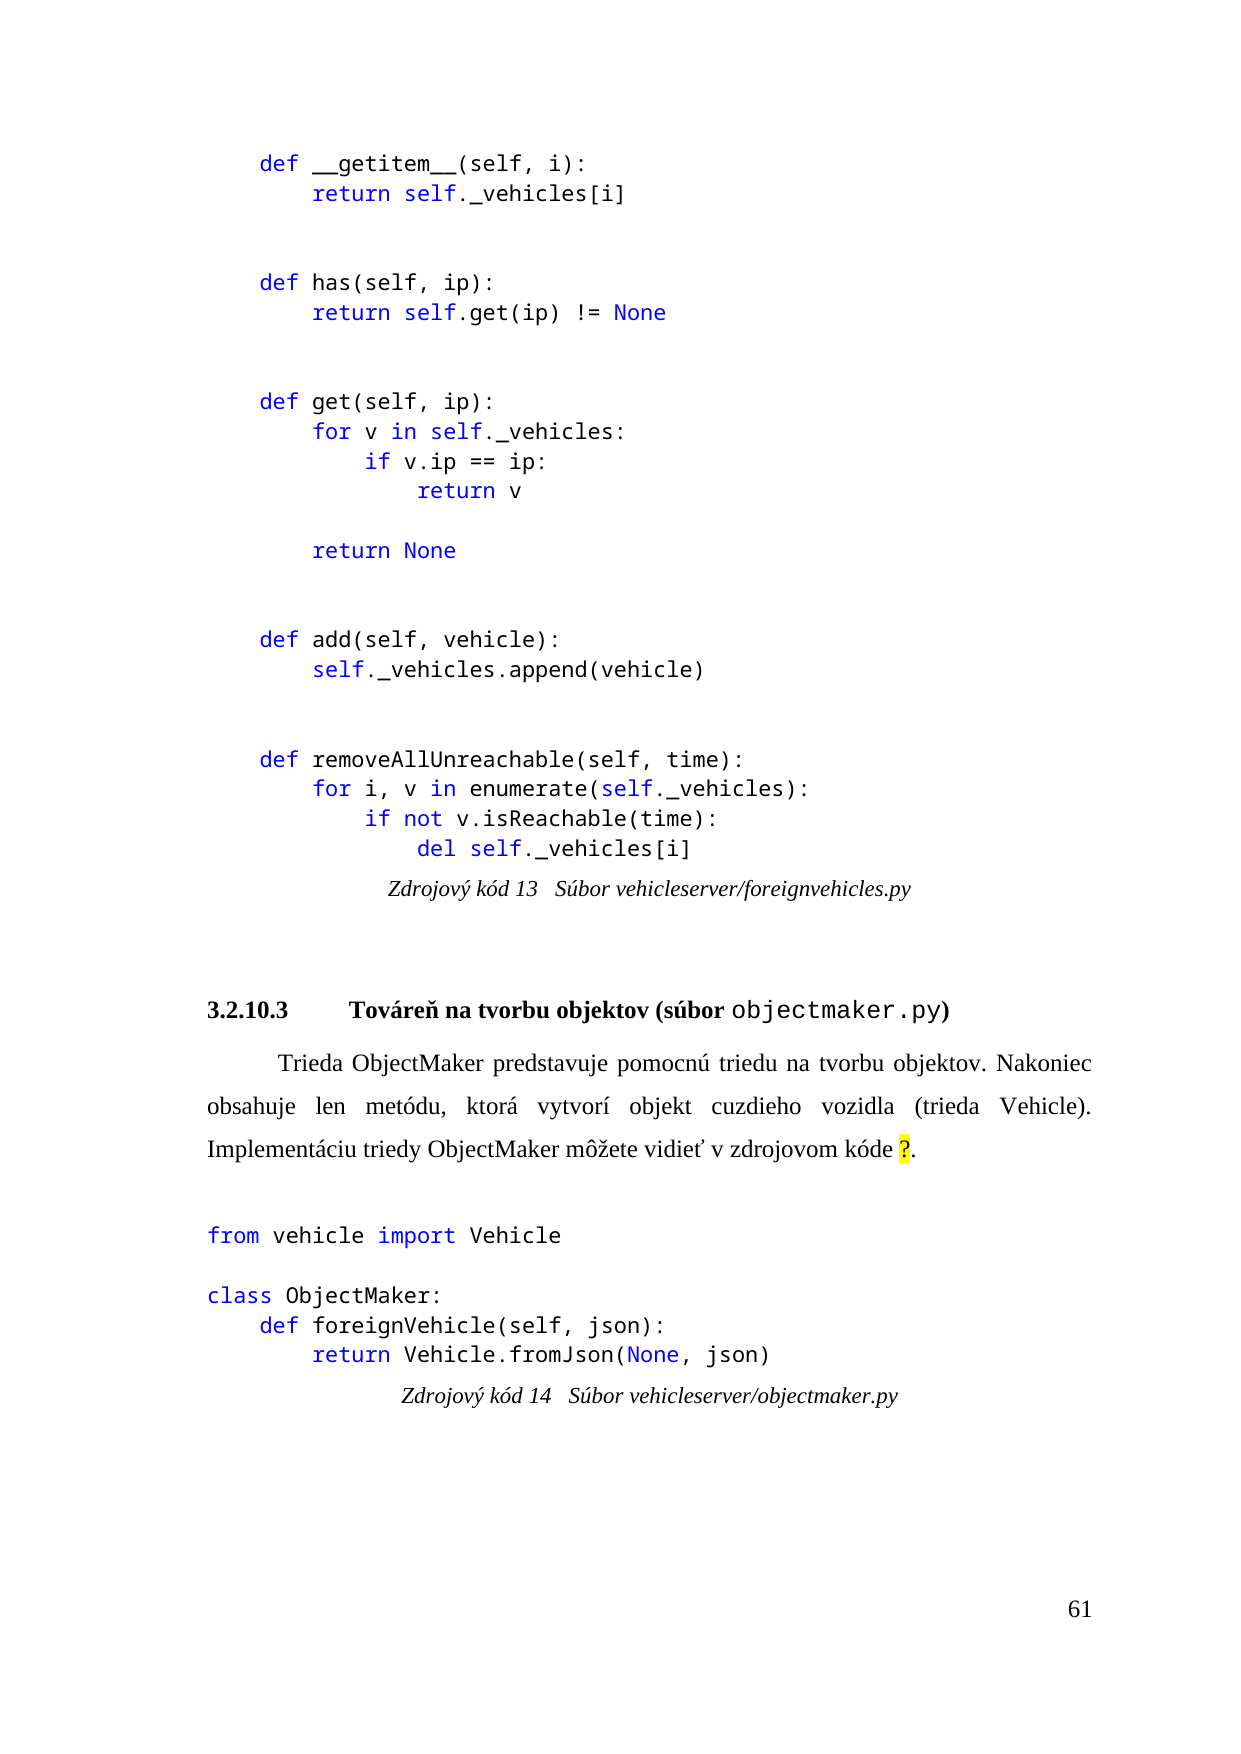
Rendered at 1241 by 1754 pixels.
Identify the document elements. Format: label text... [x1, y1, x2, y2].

text def removeAllUnreachable(self, time): [207, 743, 1092, 773]
text return self.get(ip) != None [207, 297, 1092, 326]
text Trieda ObjectMaker predstavuje pomocnú triedu na tvorbu objektov. Nakoniec obsahuje len metódu, ktorá vytvorí objekt cuzdieho vozidla (trieda Vehicle). Implementáciu triedy ObjectMaker môžete vidieť v zdrojovom kóde ?. [207, 1048, 1092, 1163]
text if not v.isReachable(time): [207, 803, 1092, 833]
text class ObjectMaker: [207, 1280, 1092, 1310]
text def add(self, vehicle): [207, 624, 1092, 654]
text return Vehicle.fromJson(None, json) [207, 1339, 1092, 1369]
text def foreignVehicle(self, json): [207, 1310, 1092, 1339]
text Zdrojový kód 13 Súbor vehicleserver/foreignvehicles.py [207, 875, 1092, 902]
text def has(self, ip): [207, 267, 1092, 297]
text return self._vehicles[i] [207, 177, 1092, 207]
text Zdrojový kód 14 Súbor vehicleserver/objectmaker.py [207, 1382, 1092, 1408]
text return None [207, 535, 1092, 565]
text if v.ip == ip: [207, 446, 1092, 475]
subtitle 3.2.10.3 Továreň na tvorbu objektov (súbor objectmaker.py) [207, 995, 1092, 1026]
text del self._vehicles[i] [207, 833, 1092, 863]
text for v in self._vehicles: [207, 416, 1092, 446]
text return v [207, 475, 1092, 505]
text def get(self, ip): [207, 386, 1092, 416]
text from vehicle import Vehicle [207, 1220, 1092, 1250]
text for i, v in enumerate(self._vehicles): [207, 773, 1092, 803]
text self._vehicles.append(vehicle) [207, 654, 1092, 684]
text def __getitem__(self, i): [207, 148, 1092, 177]
